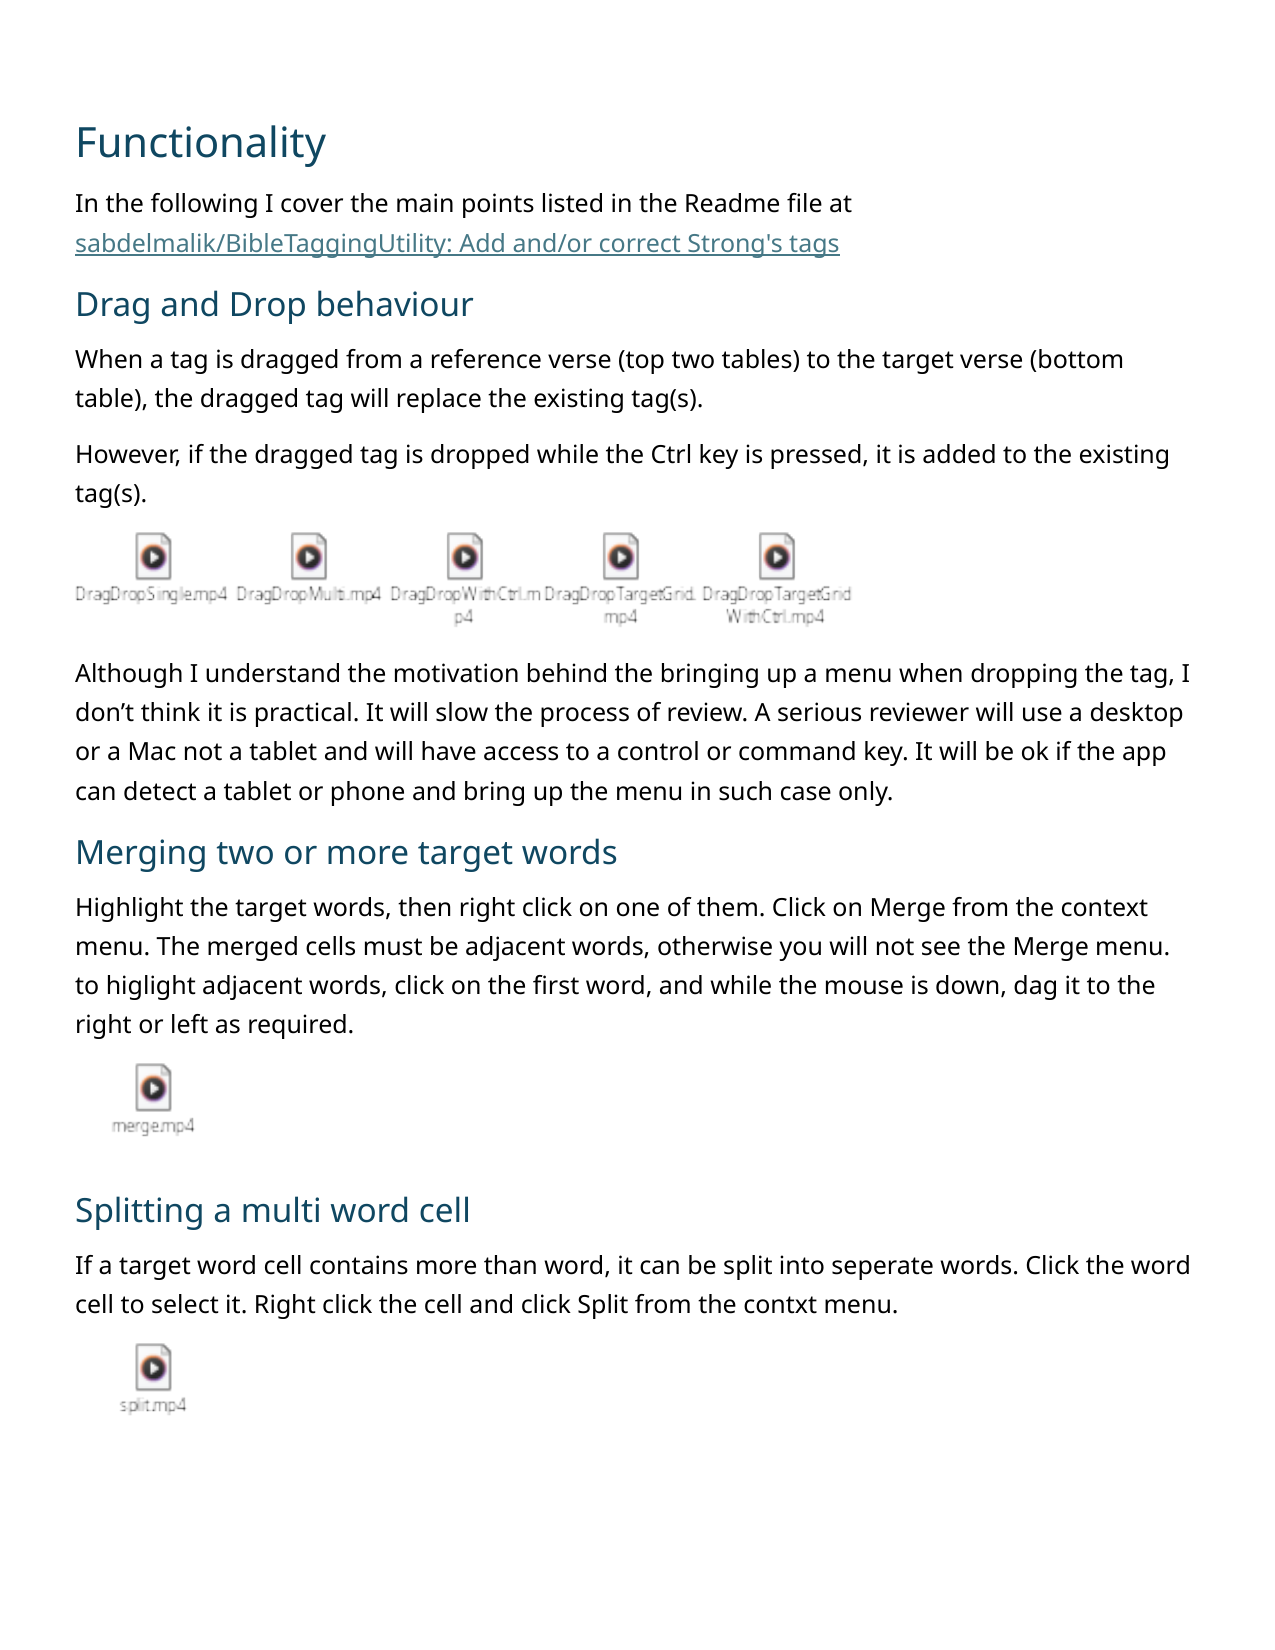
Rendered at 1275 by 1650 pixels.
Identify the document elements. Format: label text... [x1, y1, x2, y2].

subtitle Merging two or more target words [75, 829, 1200, 874]
text Highlight the target words, then right click on one of them. Click on Merge from the context menu. The merged cells must be adjacent words, otherwise you will not see the Merge menu. to higlight adjacent words, click on the first word, and while the mouse is down, dag it to the right or left as required. [75, 889, 1200, 1041]
text Although I understand the motivation behind the bringing up a menu when dropping the tag, I don’t think it is practical. It will slow the process of review. A serious reviewer will use a desktop or a Mac not a tablet and will have access to a control or command key. It will be ok if the app can detect a tablet or phone and bring up the menu in such case only. [75, 656, 1200, 807]
text In the following I cover the main points listed in the Readme file at sabdelmalik/BibleTaggingUtility: Add and/or correct Strong's tags [75, 186, 1200, 259]
text When a tag is dragged from a reference verse (top two tables) to the target verse (bottom table), the dragged tag will replace the existing tag(s). [75, 342, 1200, 415]
subtitle Splitting a multi word cell [75, 1187, 1200, 1232]
subtitle Drag and Drop behaviour [75, 281, 1200, 326]
text If a target word cell contains more than word, it can be split into seperate words. Click the word cell to select it. Right click the cell and click Split from the contxt menu. [75, 1247, 1200, 1321]
subtitle Functionality [75, 112, 1200, 169]
text However, if the dragged tag is dropped while the Ctrl key is pressed, it is added to the existing tag(s). [75, 437, 1200, 510]
